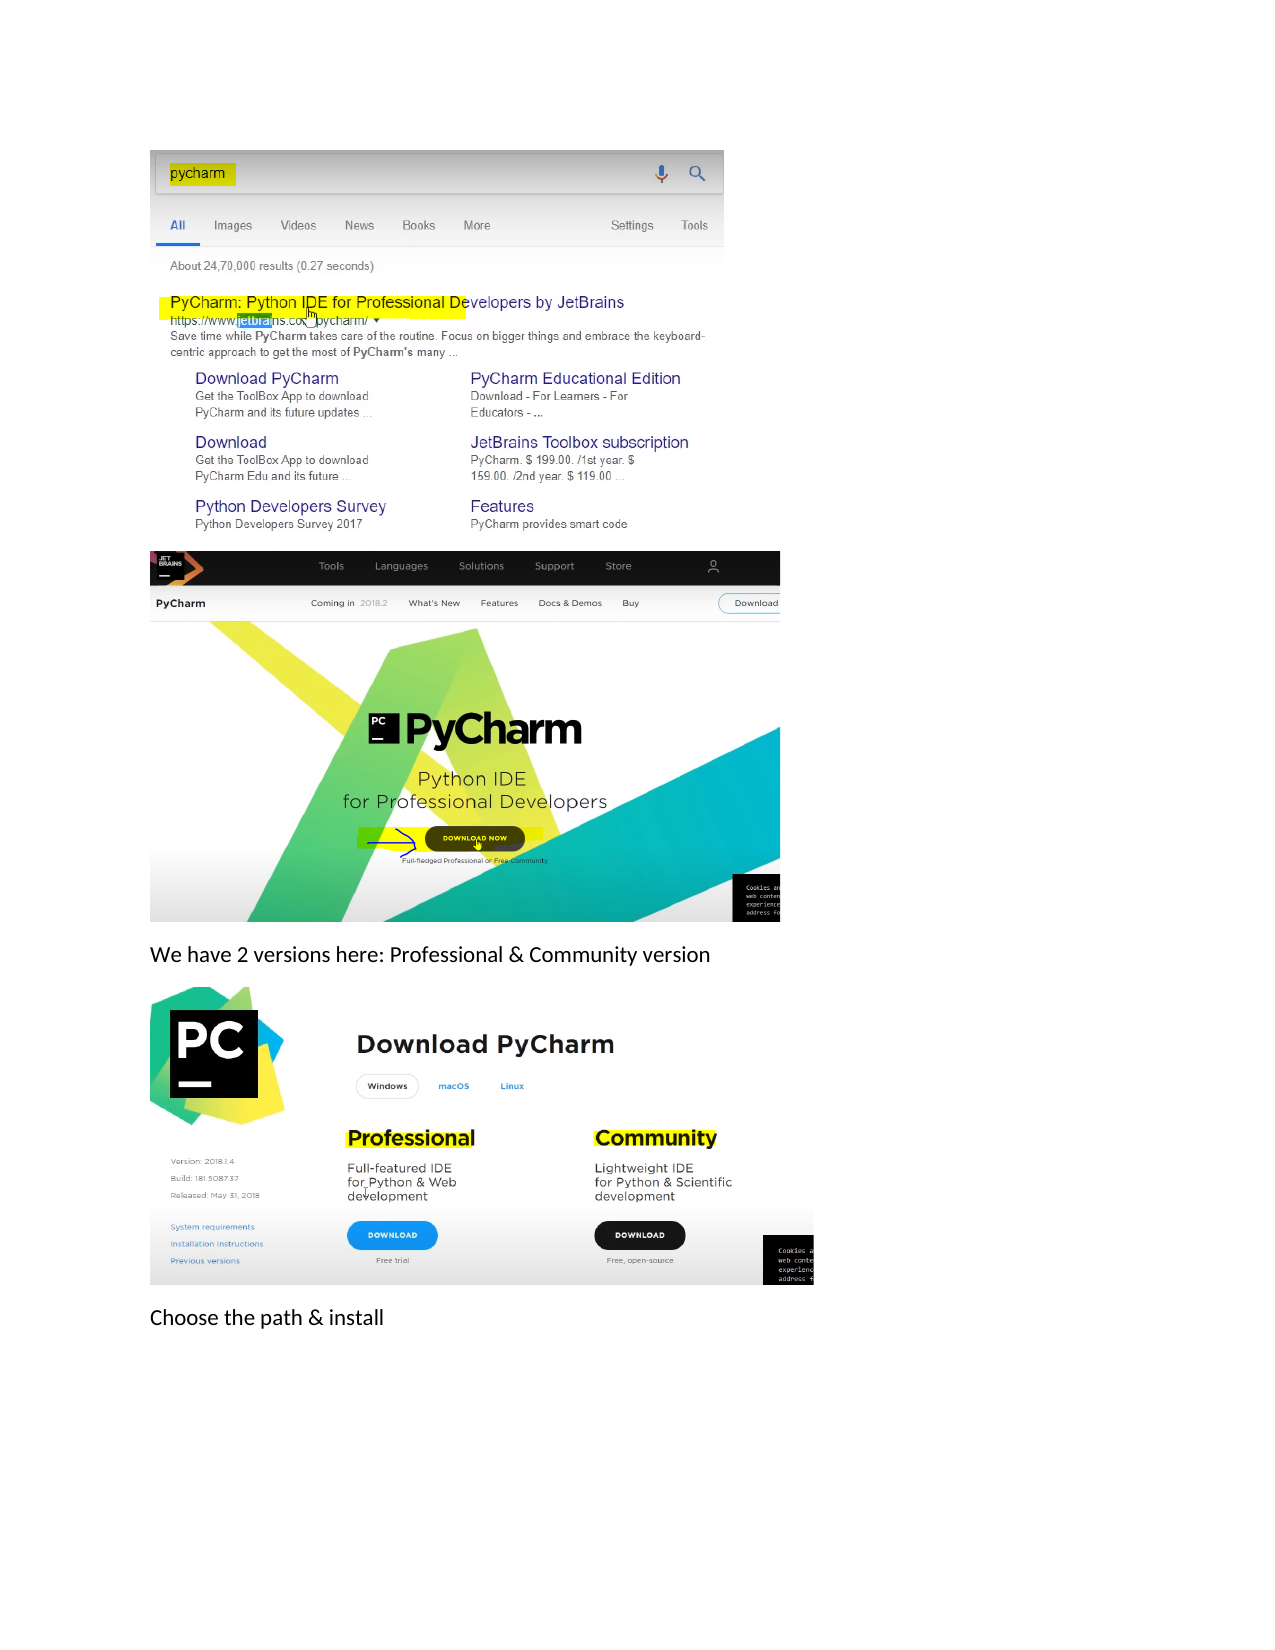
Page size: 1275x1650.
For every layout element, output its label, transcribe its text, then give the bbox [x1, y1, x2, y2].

text We have 2 versions here: Professional & Community version [150, 941, 1125, 968]
picture [150, 987, 814, 1285]
picture [150, 150, 724, 533]
text Choose the path & install [150, 1303, 1125, 1332]
picture [150, 551, 780, 922]
